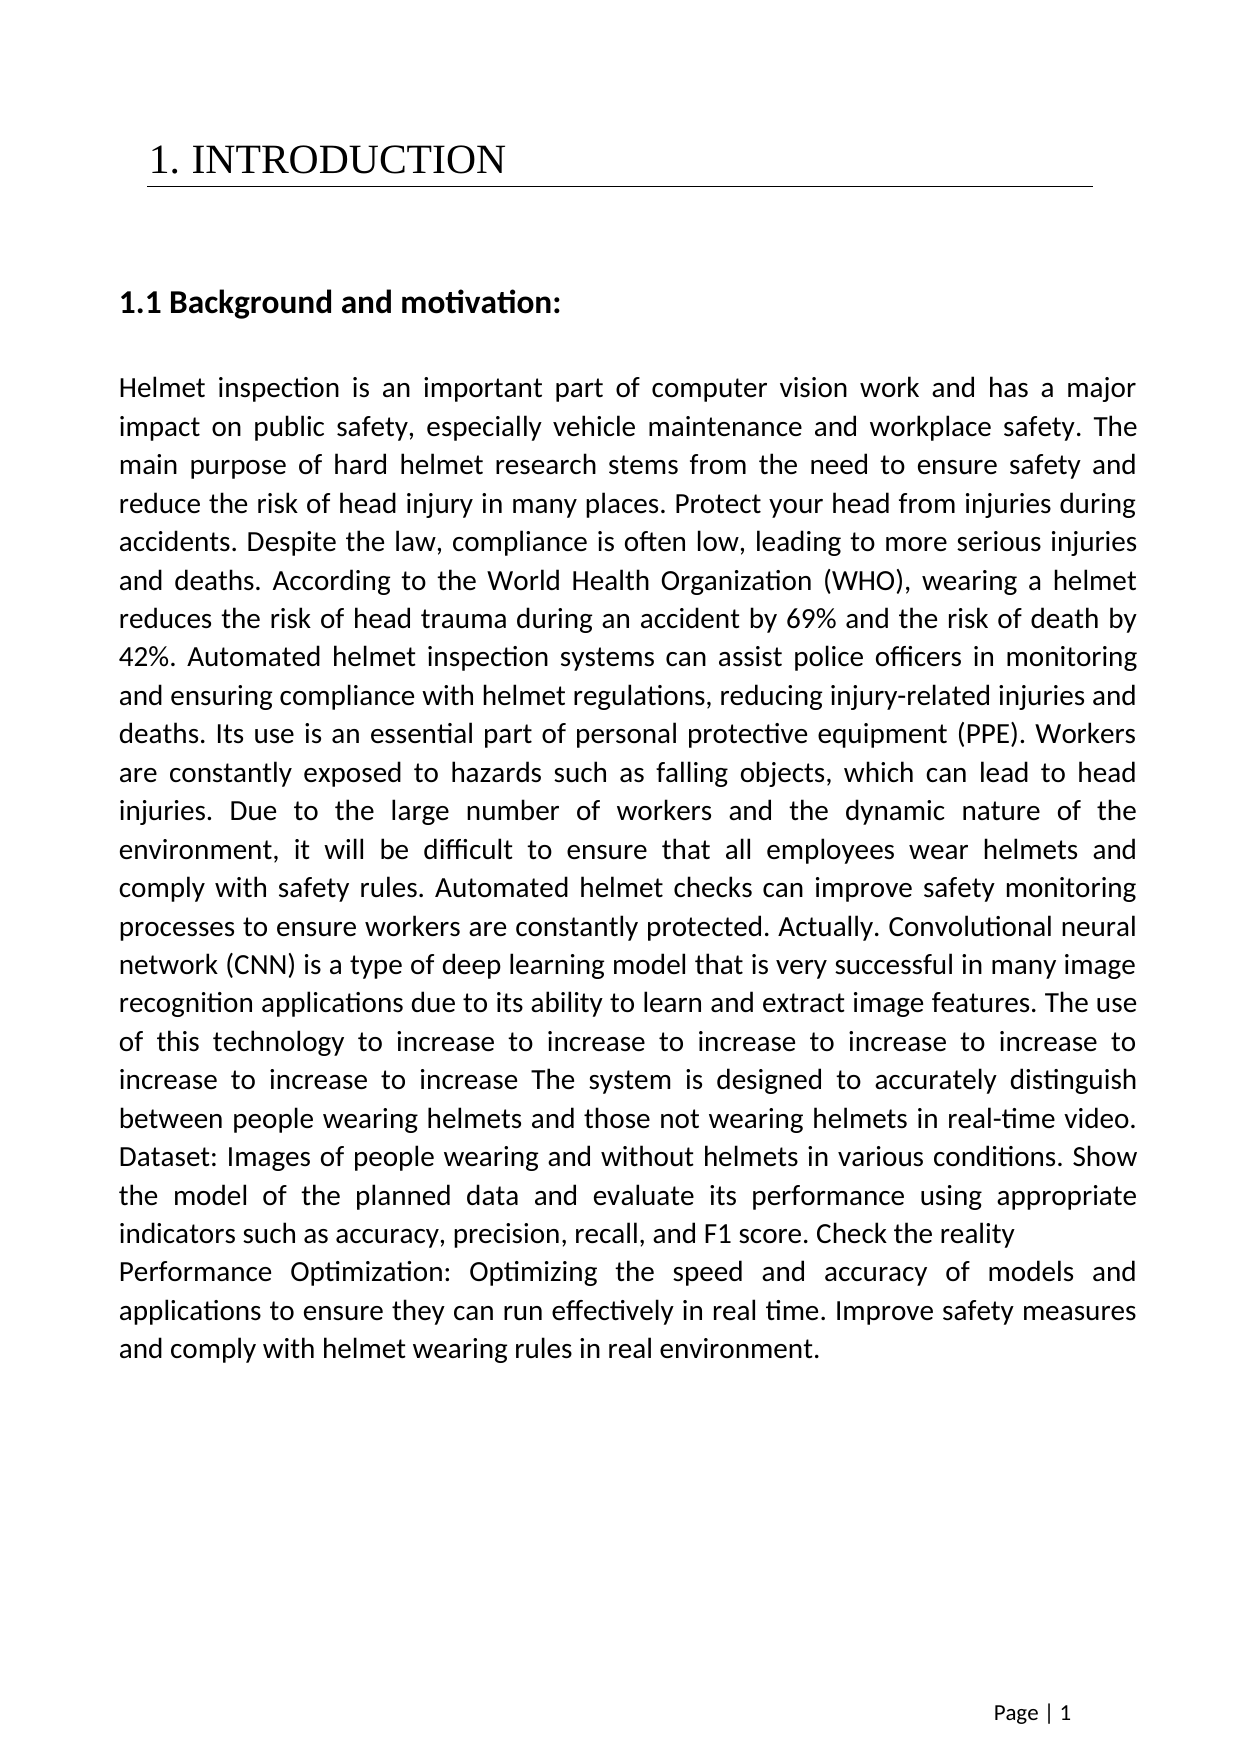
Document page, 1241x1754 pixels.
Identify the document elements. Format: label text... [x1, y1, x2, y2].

text Helmet inspection is an important part of computer vision work and has a major impact on public safety, especially vehicle maintenance and workplace safety. The main purpose of hard helmet research stems from the need to ensure safety and reduce the risk of head injury in many places. Protect your head from injuries during accidents. Despite the law, compliance is often low, leading to more serious injuries and deaths. According to the World Health Organization (WHO), wearing a helmet reduces the risk of head trauma during an accident by 69% and the risk of death by 42%. Automated helmet inspection systems can assist police officers in monitoring and ensuring compliance with helmet regulations, reducing injury-related injuries and deaths. Its use is an essential part of personal protective equipment (PPE). Workers are constantly exposed to hazards such as falling objects, which can lead to head injuries. Due to the large number of workers and the dynamic nature of the environment, it will be difficult to ensure that all employees wear helmets and comply with safety rules. Automated helmet checks can improve safety monitoring processes to ensure workers are constantly protected. Actually. Convolutional neural network (CNN) is a type of deep learning model that is very successful in many image recognition applications due to its ability to learn and extract image features. The use of this technology to increase to increase to increase to increase to increase to increase to increase to increase The system is designed to accurately distinguish between people wearing helmets and those not wearing helmets in real-time video. Dataset: Images of people wearing and without helmets in various conditions. Show the model of the planned data and evaluate its performance using appropriate indicators such as accuracy, precision, recall, and F1 score. Check the reality [119, 369, 1138, 1251]
text 1.1 Background and motivation: [119, 282, 1138, 322]
text Performance Optimization: Optimizing the speed and accuracy of models and applications to ensure they can run effectively in real time. Improve safety measures and comply with helmet wearing rules in real environment. [119, 1253, 1138, 1366]
text 1. INTRODUCTION [148, 134, 1138, 182]
